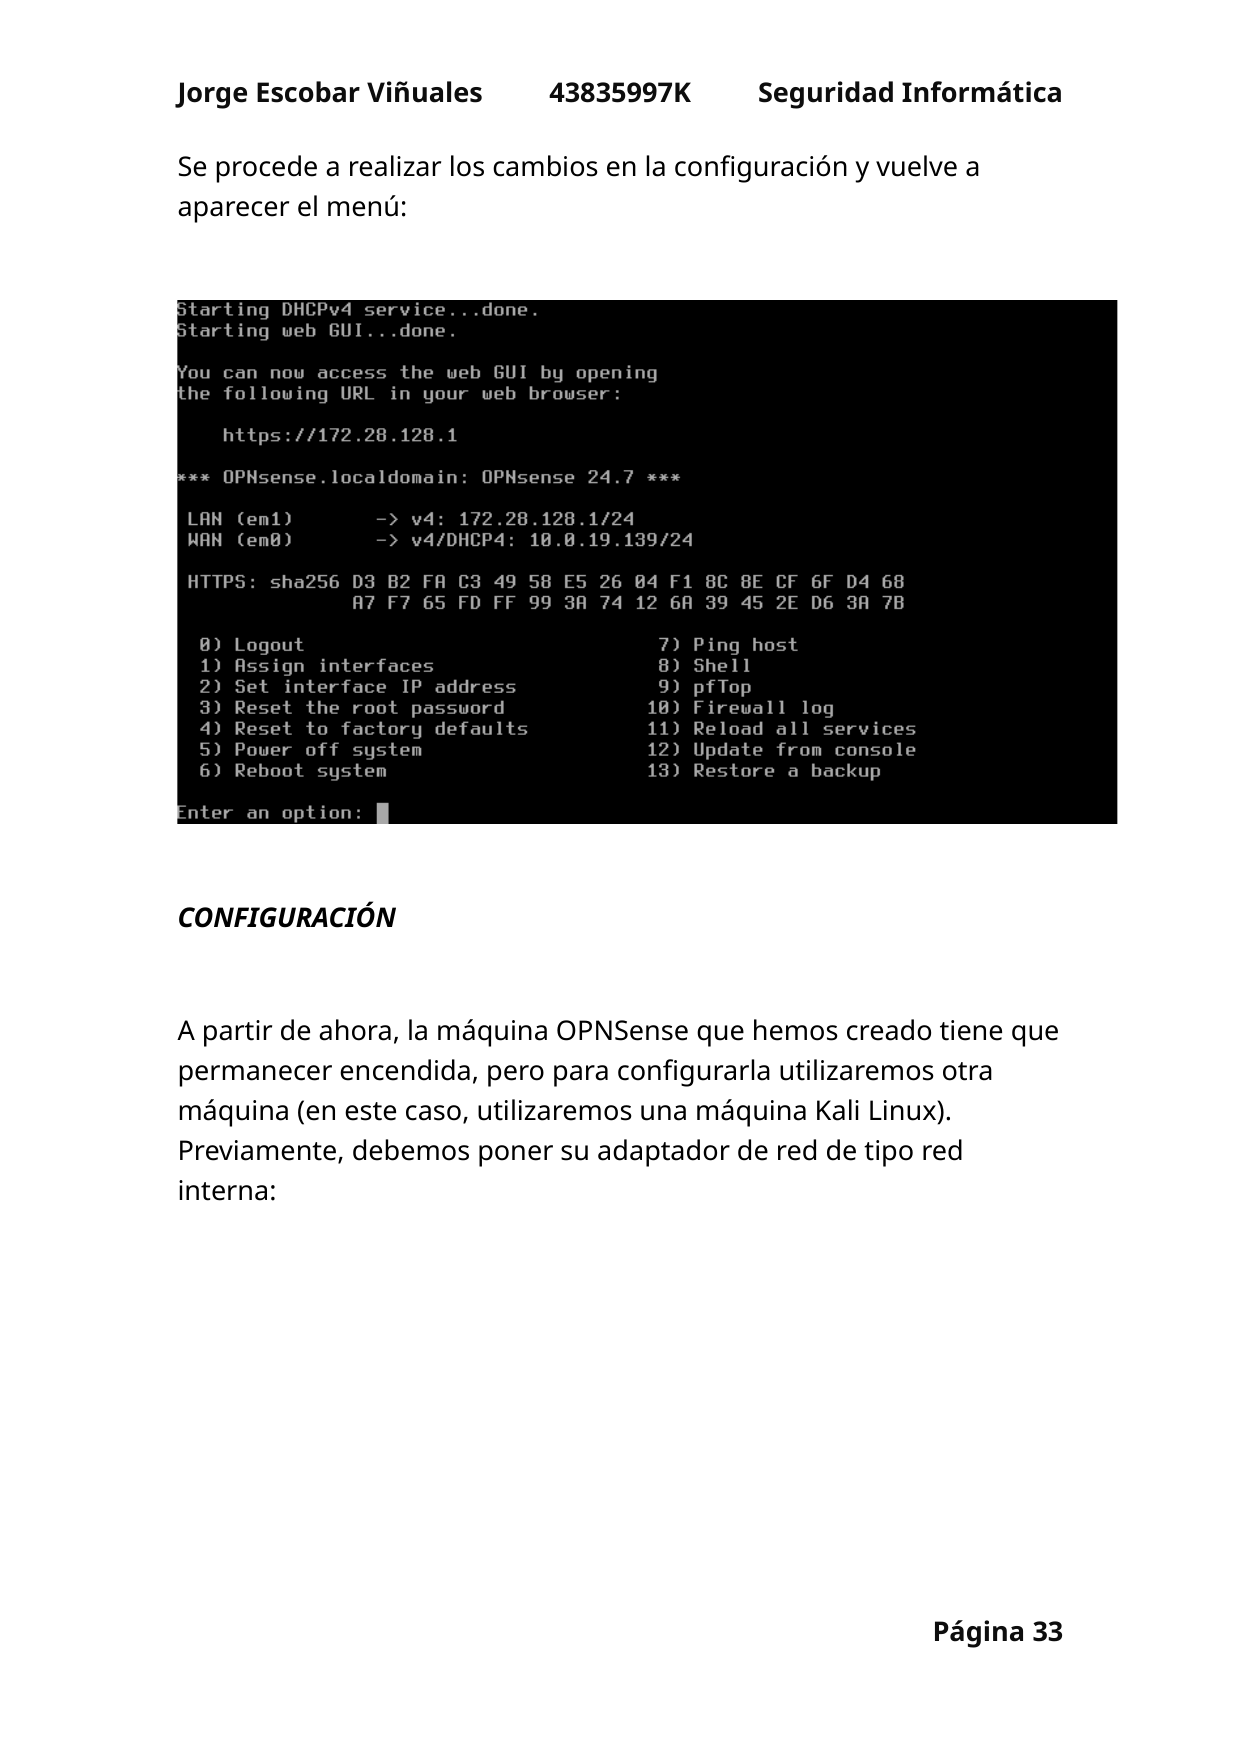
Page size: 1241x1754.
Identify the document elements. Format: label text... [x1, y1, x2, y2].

picture [177, 300, 1118, 824]
text A partir de ahora, la máquina OPNSense que hemos creado tiene que permanecer encendida, pero para configurarla utilizaremos otra máquina (en este caso, utilizaremos una máquina Kali Linux). Previamente, debemos poner su adaptador de red de tipo red interna: [177, 1012, 1063, 1208]
text Se procede a realizar los cambios en la configuración y vuelve a aparecer el menú: [177, 148, 1063, 224]
text CONFIGURACIÓN [177, 899, 1063, 936]
